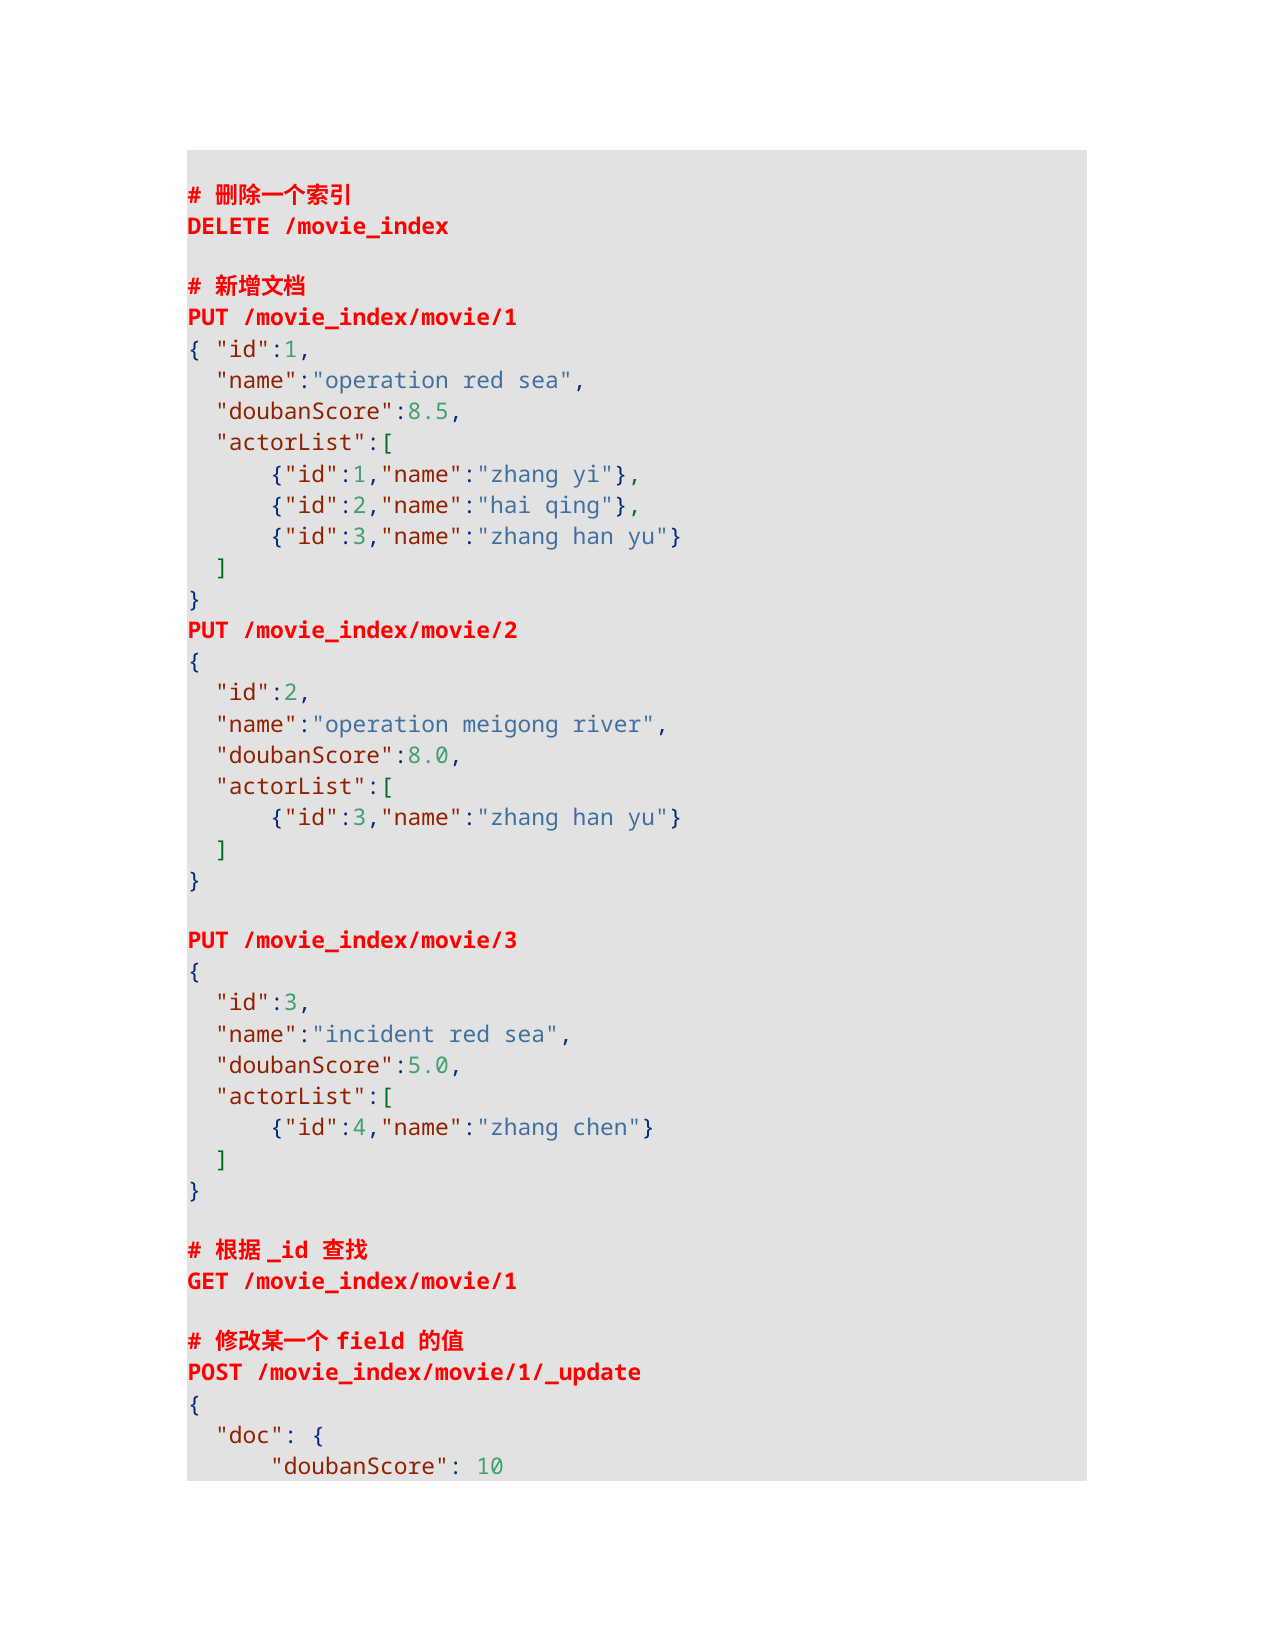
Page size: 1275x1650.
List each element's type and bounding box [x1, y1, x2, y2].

text [187, 150, 1087, 1481]
